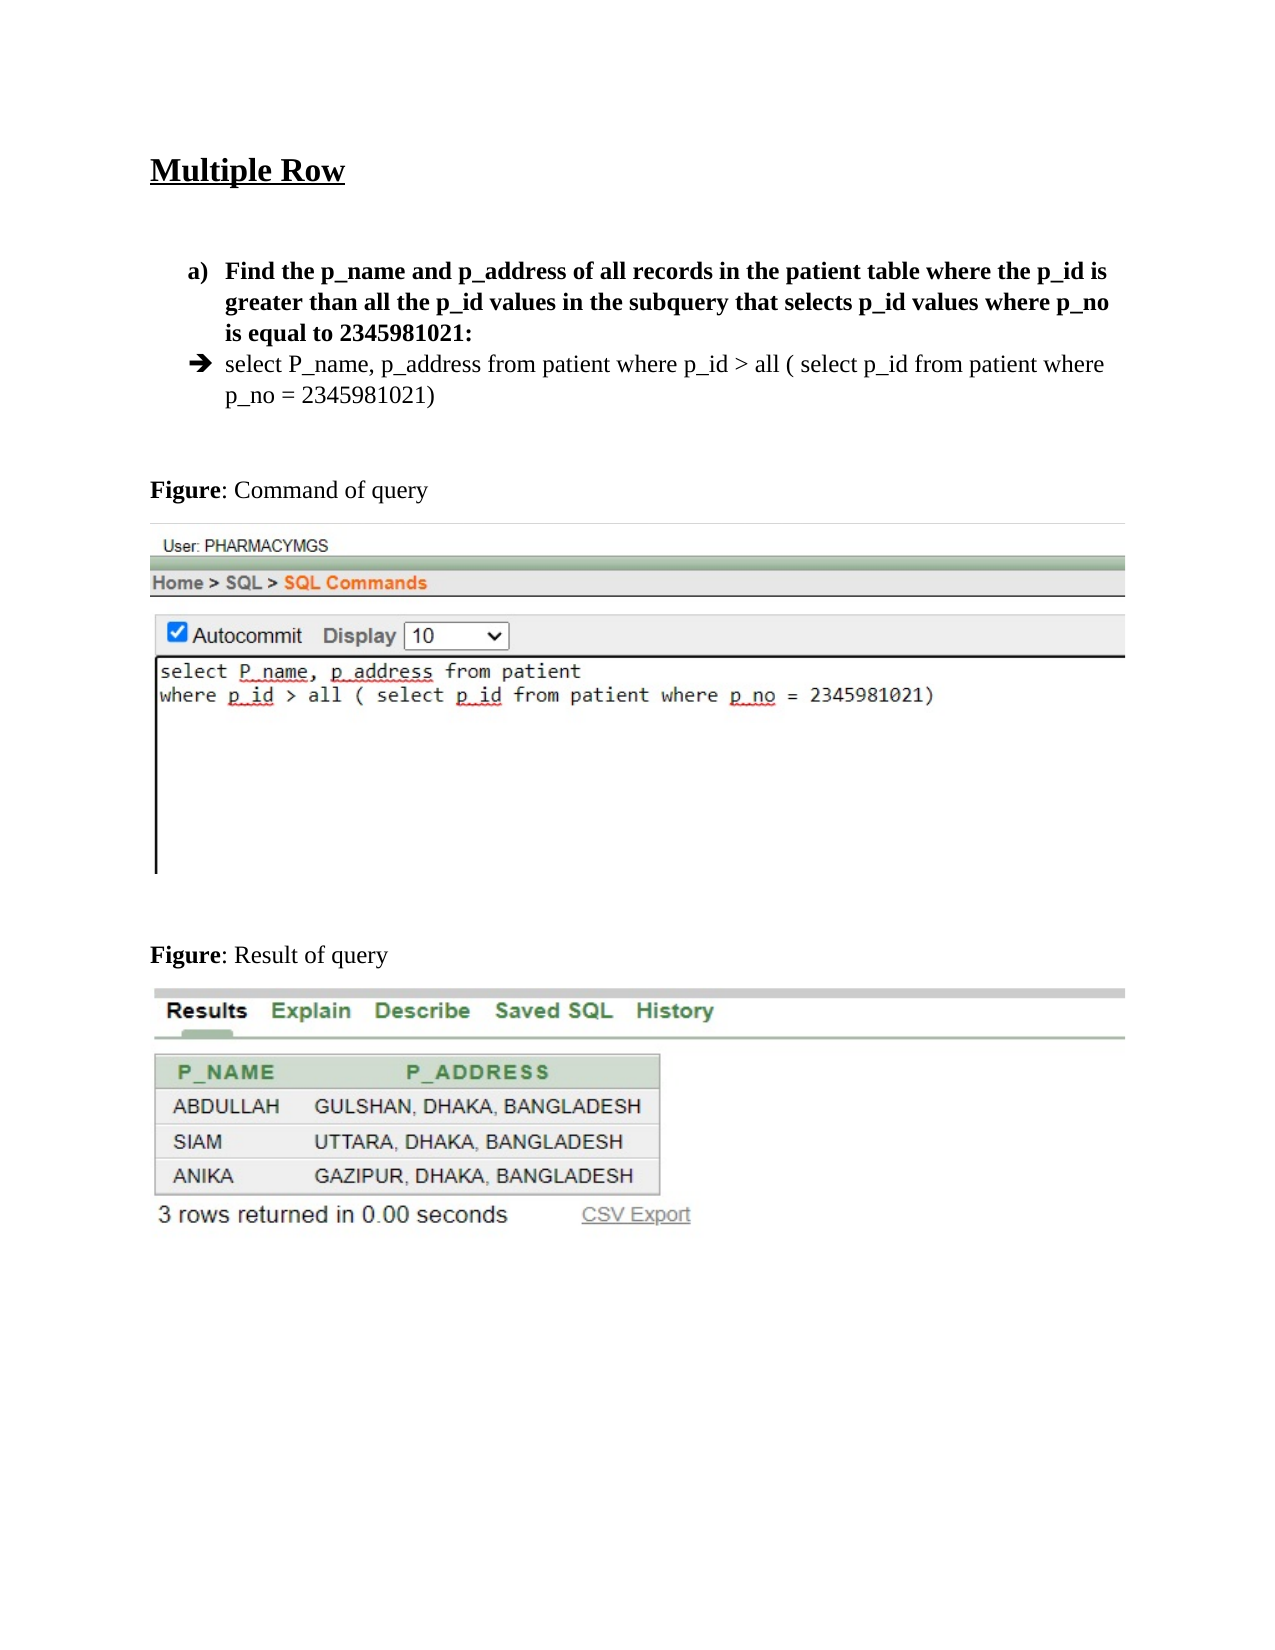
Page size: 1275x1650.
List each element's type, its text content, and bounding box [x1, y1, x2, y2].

text Figure: Command of query [150, 475, 1125, 504]
picture [150, 987, 1125, 1284]
picture [150, 523, 1125, 874]
list Find the p_name and p_address of all records in the patient table where the p_id is greater than all the p_id values in the subquery that selects p_id values where p_no is equal to 2345981021: [187, 256, 1125, 347]
list select P_name, p_address from patient where p_id > all ( select p_id from patient where p_no = 2345981021) [187, 349, 1125, 409]
text Figure: Result of query [150, 940, 1125, 969]
text Multiple Row [150, 150, 1125, 188]
